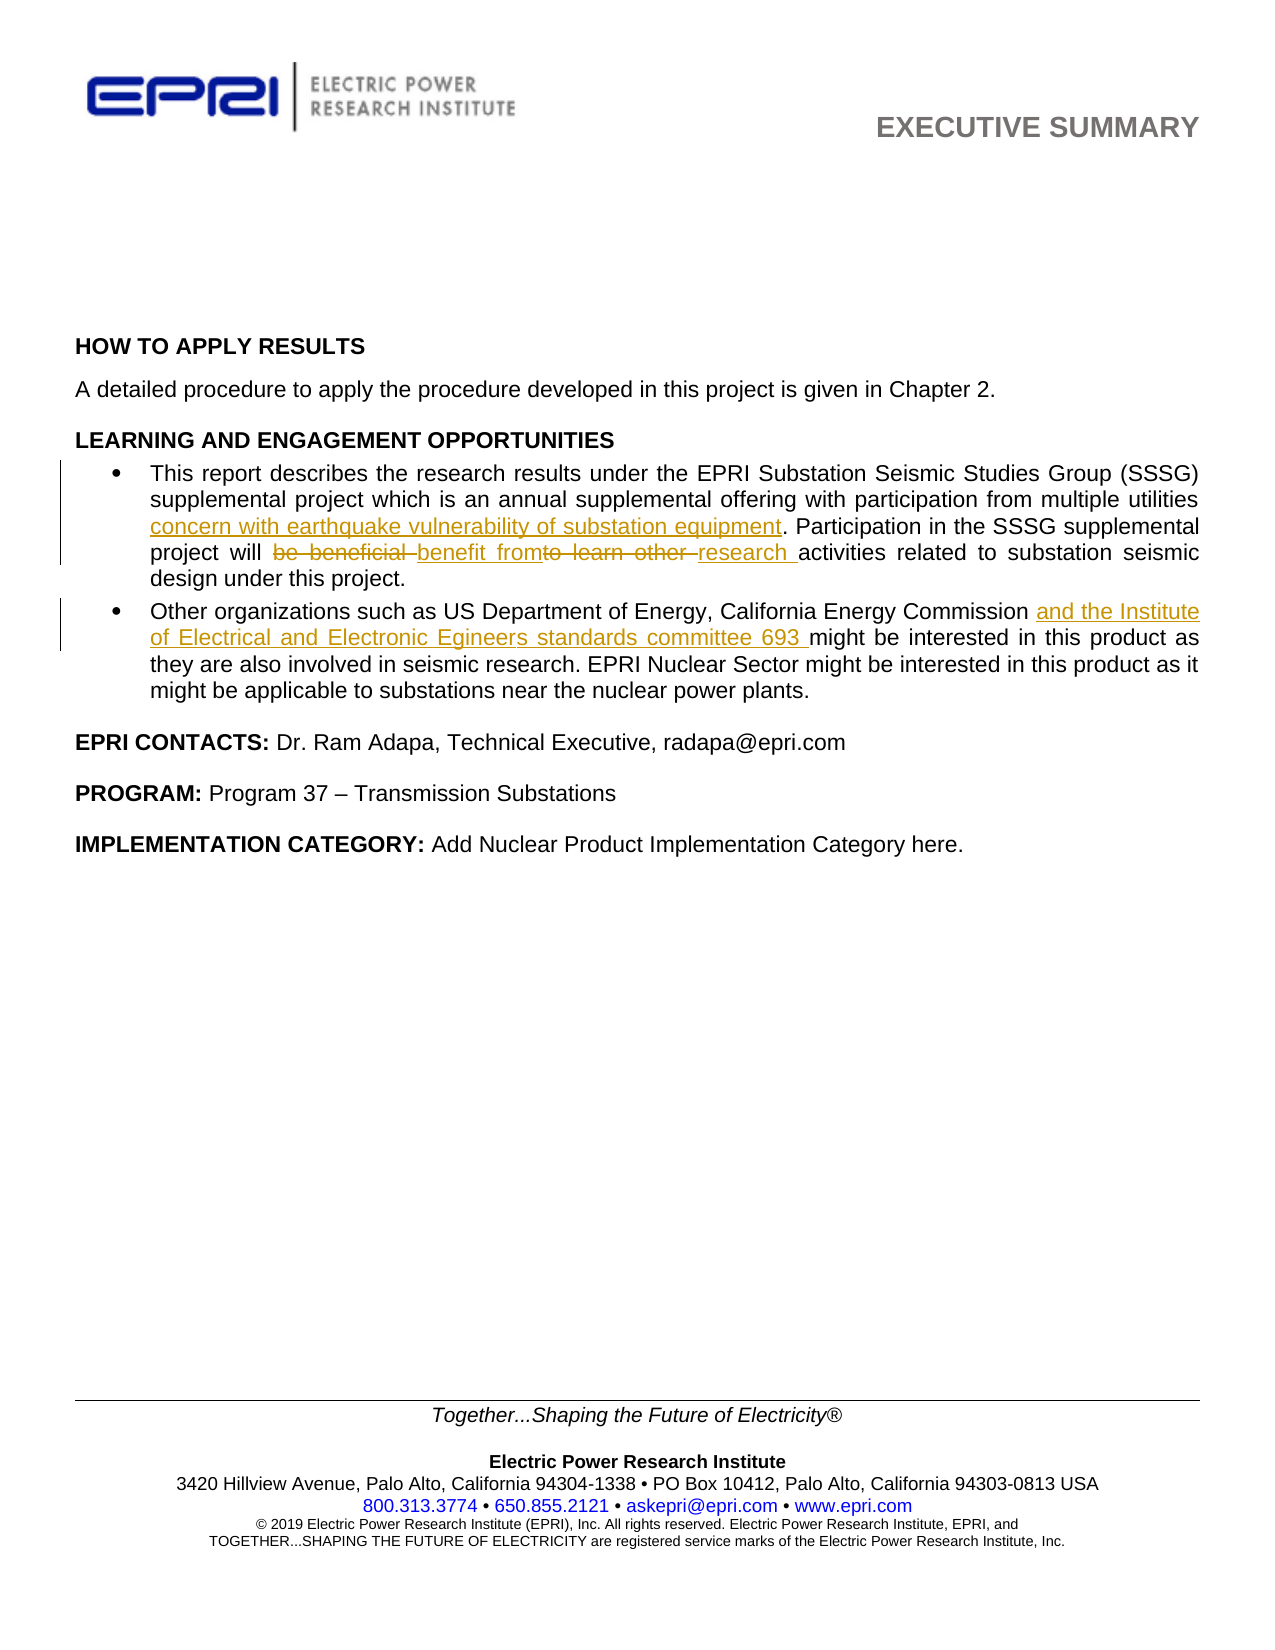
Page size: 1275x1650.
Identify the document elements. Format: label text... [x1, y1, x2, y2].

text A detailed procedure to apply the procedure developed in this project is given in Chapter 2. [75, 376, 1171, 402]
picture [75, 62, 525, 137]
subtitle Program: Program 37 – Transmission Substations [75, 780, 1171, 806]
text Other organizations such as US Department of Energy, California Energy Commission might be interested in this product as they are also involved in seismic research. EPRI Nuclear Sector might be interested in this product as it might be applicable to substations near the nuclear power plants. [112, 598, 1200, 703]
subtitle EPRI CONTACTS: Dr. Ram Adapa, Technical Executive, radapa@epri.com [75, 728, 1171, 755]
text This report describes the research results under the EPRI Substation Seismic Studies Group (SSSG)supplemental project which is an annual supplemental offering with participation from multiple utilities. Participation in the SSSG supplemental project will activities related to substation seismic design under this project. [112, 460, 1200, 592]
subtitle Implementation Category: Add Nuclear Product Implementation Category here. [75, 831, 1171, 857]
subtitle LEARNING AND ENGAGEMENT OPPORTUNITIES [75, 427, 1171, 454]
subtitle HOW TO APPLY RESULTS [75, 333, 1171, 359]
